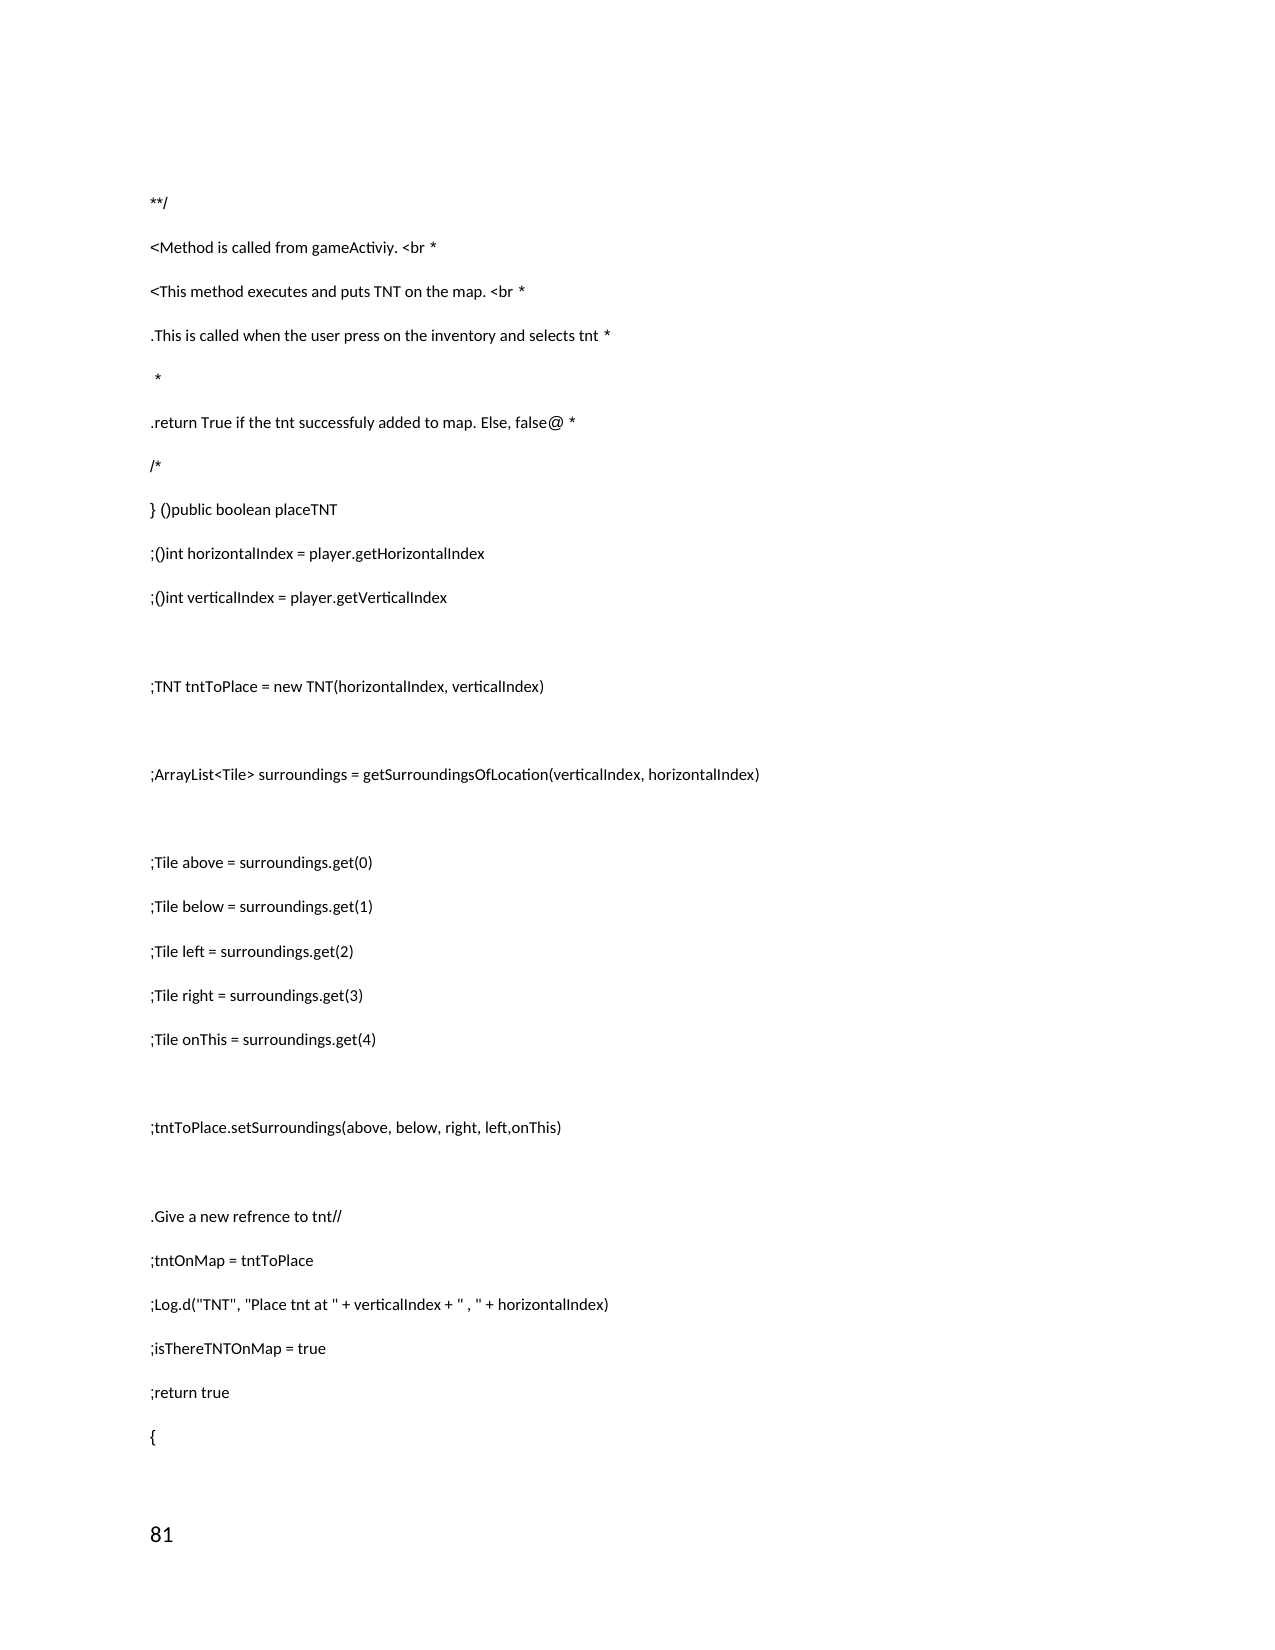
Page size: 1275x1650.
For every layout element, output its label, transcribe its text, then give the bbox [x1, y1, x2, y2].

text /** [150, 194, 1125, 213]
text public boolean placeTNT() { [150, 499, 1125, 519]
text int horizontalIndex = player.getHorizontalIndex(); [150, 543, 1125, 564]
text Tile onThis = surroundings.get(4); [150, 1029, 1125, 1049]
text * @return True if the tnt successfuly added to map. Else, false. [150, 412, 1125, 433]
text * [150, 369, 1125, 389]
text * This is called when the user press on the inventory and selects tnt. [150, 325, 1125, 346]
text Log.d("TNT", "Place tnt at " + verticalIndex + " , " + horizontalIndex); [150, 1294, 1125, 1314]
text tntOnMap = tntToPlace; [150, 1250, 1125, 1270]
text int verticalIndex = player.getVerticalIndex(); [150, 588, 1125, 608]
text tntToPlace.setSurroundings(above, below, right, left,onThis); [150, 1118, 1125, 1138]
text * Method is called from gameActiviy. <br> [150, 237, 1125, 257]
text Tile above = surroundings.get(0); [150, 853, 1125, 873]
text Tile right = surroundings.get(3); [150, 985, 1125, 1005]
text Tile left = surroundings.get(2); [150, 941, 1125, 961]
text return true; [150, 1383, 1125, 1403]
text } [150, 1427, 1125, 1446]
text * This method executes and puts TNT on the map. <br> [150, 281, 1125, 301]
text */ [150, 456, 1125, 476]
text TNT tntToPlace = new TNT(horizontalIndex, verticalIndex); [150, 676, 1125, 696]
text Tile below = surroundings.get(1); [150, 897, 1125, 917]
text isThereTNTOnMap = true; [150, 1338, 1125, 1359]
text //Give a new refrence to tnt. [150, 1206, 1125, 1226]
text ArrayList<Tile> surroundings = getSurroundingsOfLocation(verticalIndex, horizontalIndex); [150, 764, 1125, 784]
